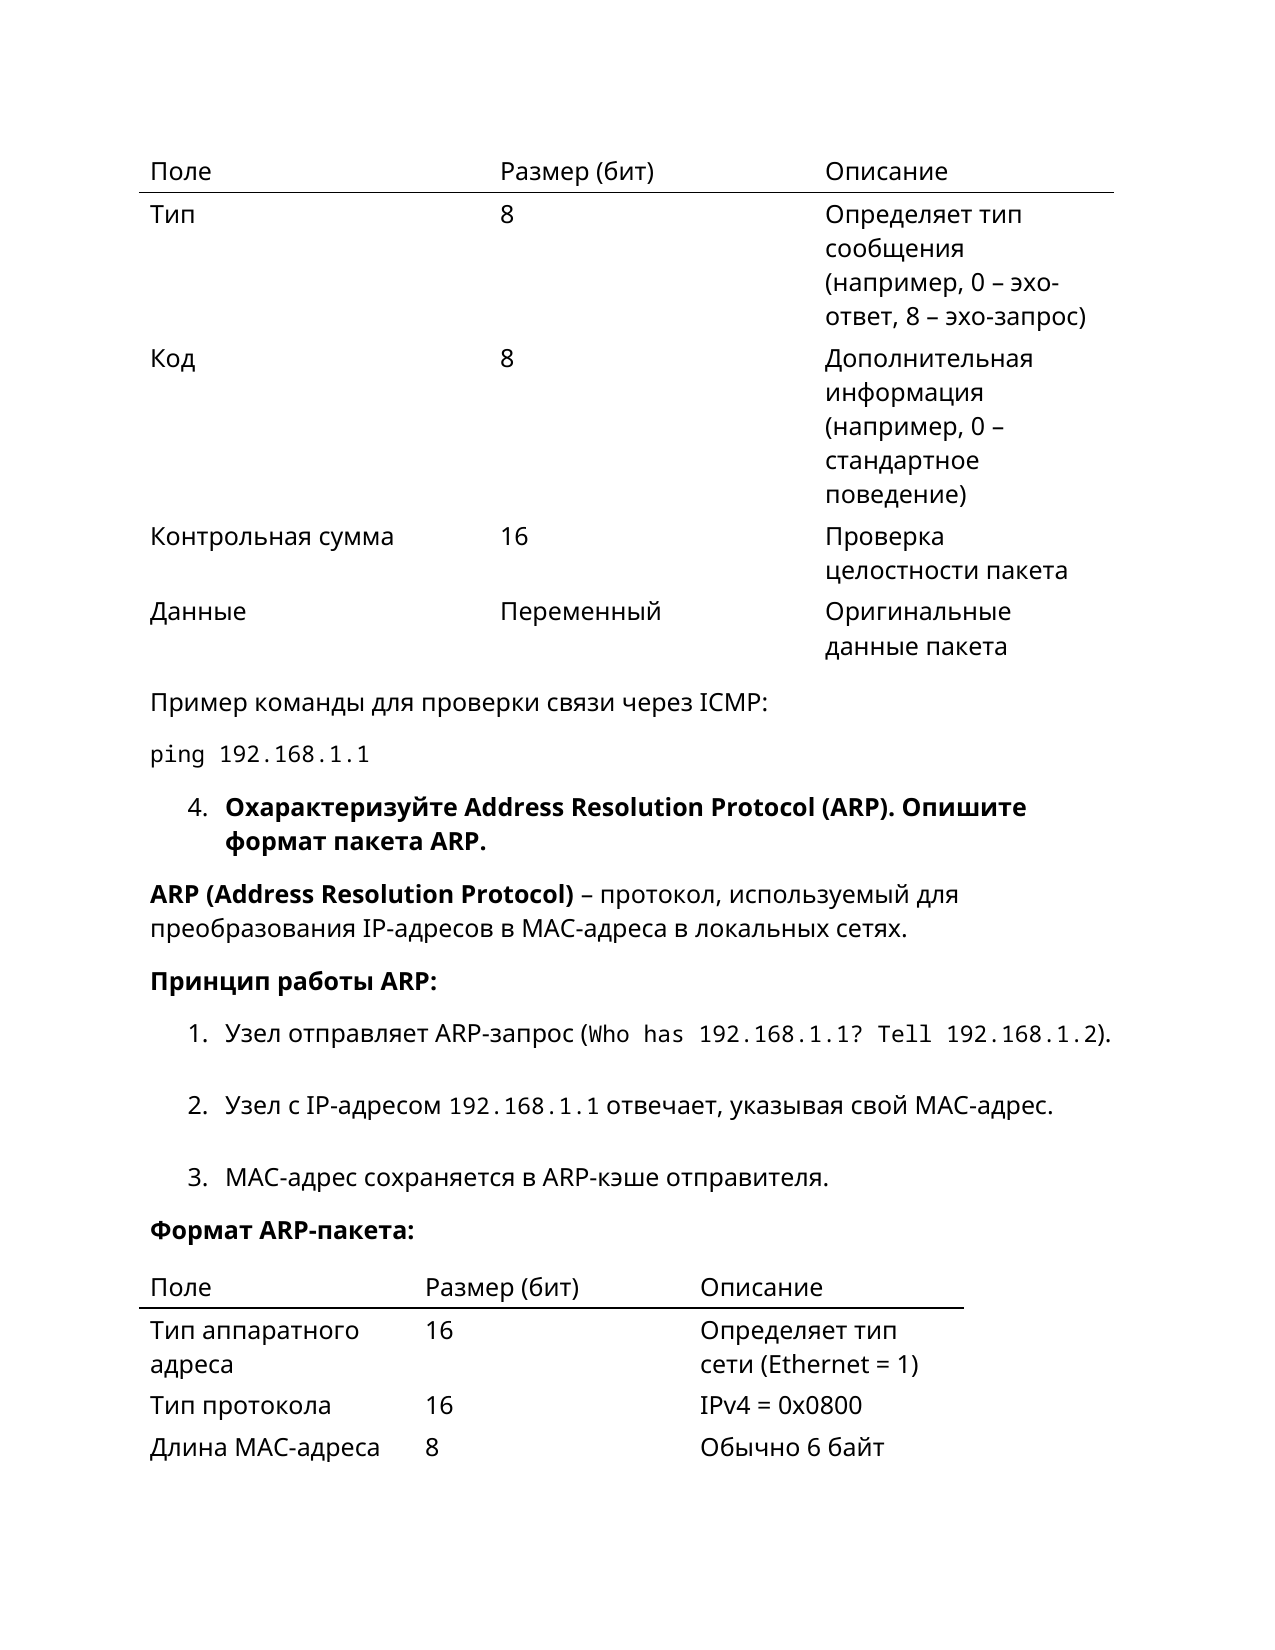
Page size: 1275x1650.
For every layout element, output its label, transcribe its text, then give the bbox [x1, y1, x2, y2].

text ping 192.168.1.1 [150, 737, 1125, 769]
table_cell Данные [139, 590, 489, 666]
table_cell Обычно 6 байт [689, 1426, 964, 1467]
table_cell Тип аппаратного адреса [139, 1309, 414, 1384]
table_cell Определяет тип сообщения (например, 0 – эхо-ответ, 8 – эхо-запрос) [814, 193, 1114, 337]
table_cell Длина MAC-адреса [139, 1426, 414, 1467]
table_cell Переменный [489, 590, 814, 666]
table_cell 16 [414, 1309, 689, 1384]
table_cell Тип протокола [139, 1384, 414, 1426]
text Формат ARP-пакета: [150, 1213, 1125, 1247]
table_cell Проверка целостности пакета [814, 515, 1114, 590]
table_cell Тип [139, 193, 489, 337]
table_cell 16 [414, 1384, 689, 1426]
list Узел с IP-адресом 192.168.1.1 отвечает, указывая свой MAC-адрес. [187, 1088, 1125, 1156]
list Узел отправляет ARP-запрос (Who has 192.168.1.1? Tell 192.168.1.2). [187, 1016, 1125, 1084]
table_cell Оригинальные данные пакета [814, 590, 1114, 666]
list Охарактеризуйте Address Resolution Protocol (ARP). Опишите формат пакета ARP. [187, 789, 1125, 858]
table_header Размер (бит) [414, 1266, 689, 1307]
table_cell Код [139, 337, 489, 515]
table_header Поле [139, 150, 489, 192]
table_header Описание [814, 150, 1114, 192]
list MAC-адрес сохраняется в ARP-кэше отправителя. [187, 1160, 1125, 1194]
text Принцип работы ARP: [150, 963, 1125, 997]
table_cell Определяет тип сети (Ethernet = 1) [689, 1309, 964, 1384]
table_cell Дополнительная информация (например, 0 – стандартное поведение) [814, 337, 1114, 515]
table_cell Контрольная сумма [139, 515, 489, 590]
table_cell 8 [489, 193, 814, 337]
table_cell IPv4 = 0x0800 [689, 1384, 964, 1426]
table_header Поле [139, 1266, 414, 1307]
table_header Размер (бит) [489, 150, 814, 192]
table_cell 16 [489, 515, 814, 590]
table_header Описание [689, 1266, 964, 1307]
text Пример команды для проверки связи через ICMP: [150, 685, 1125, 719]
table_cell 8 [489, 337, 814, 515]
text ARP (Address Resolution Protocol) – протокол, используемый для преобразования IP-адресов в MAC-адреса в локальных сетях. [150, 876, 1125, 944]
table_cell 8 [414, 1426, 689, 1467]
